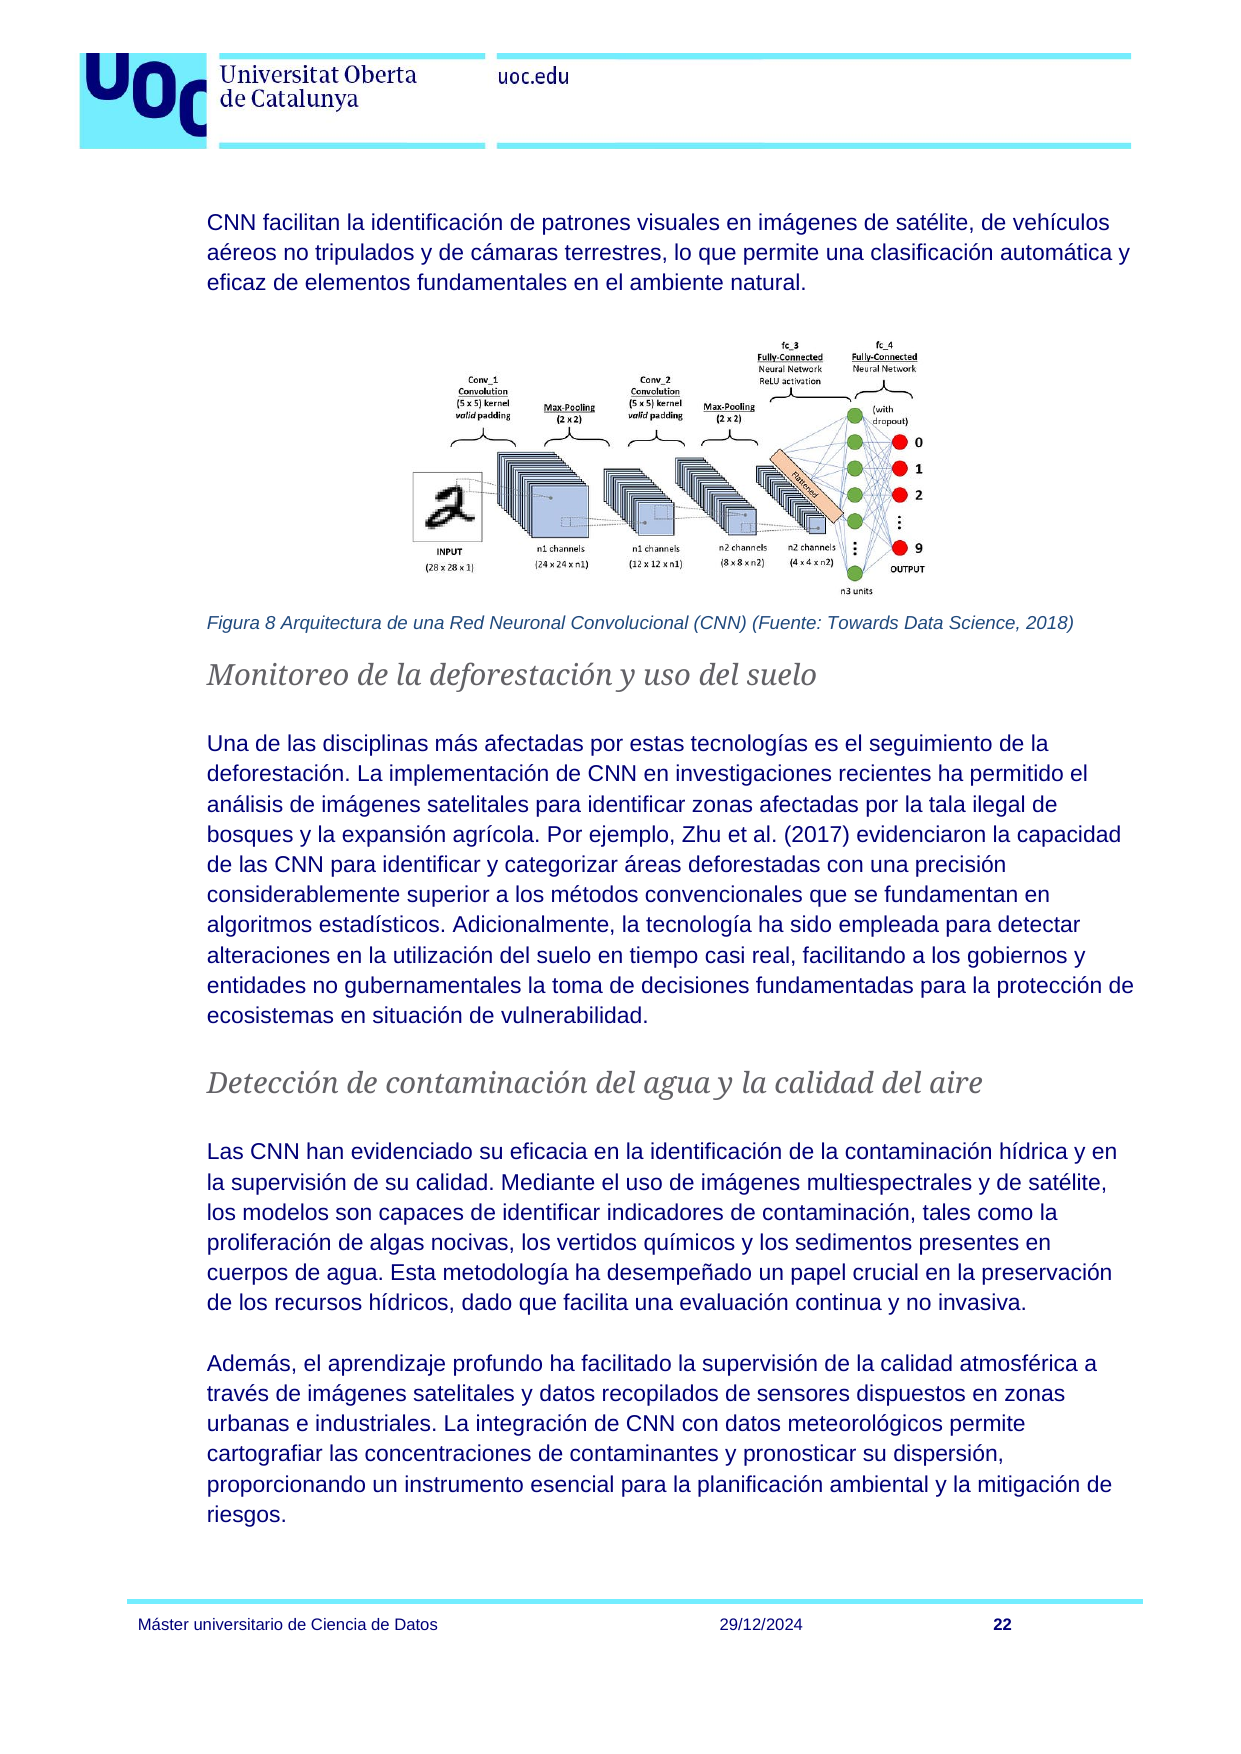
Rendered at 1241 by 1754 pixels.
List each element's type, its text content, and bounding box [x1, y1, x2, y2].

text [207, 30, 1137, 295]
text Las CNN han evidenciado su eficacia en la identificación de la contaminación hídrica y en la supervisión de su calidad. Mediante el uso de imágenes multiespectrales y de satélite, los modelos son capaces de identificar indicadores de contaminación, tales como la proliferación de algas nocivas, los vertidos químicos y los sedimentos presentes en cuerpos de agua. Esta metodología ha desempeñado un papel crucial en la preservación de los recursos hídricos, dado que facilita una evaluación continua y no invasiva. [207, 1138, 1137, 1316]
text Una de las disciplinas más afectadas por estas tecnologías es el seguimiento de la deforestación. La implementación de CNN en investigaciones recientes ha permitido el análisis de imágenes satelitales para identificar zonas afectadas por la tala ilegal de bosques y la expansión agrícola. Por ejemplo, Zhu et al. (2017) evidenciaron la capacidad de las CNN para identificar y categorizar áreas deforestadas con una precisión considerablemente superior a los métodos convencionales que se fundamentan en algoritmos estadísticos. Adicionalmente, la tecnología ha sido empleada para detectar alteraciones en la utilización del suelo en tiempo casi real, facilitando a los gobiernos y entidades no gubernamentales la toma de decisiones fundamentadas para la protección de ecosistemas en situación de vulnerabilidad. [207, 730, 1137, 1028]
picture [411, 329, 932, 609]
picture [74, 53, 207, 149]
text Además, el aprendizaje profundo ha facilitado la supervisión de la calidad atmosférica a través de imágenes satelitales y datos recopilados de sensores dispuestos en zonas urbanas e industriales. La integración de CNN con datos meteorológicos permite cartografiar las concentraciones de contaminantes y pronosticar su dispersión, proporcionando un instrumento esencial para la planificación ambiental y la mitigación de riesgos. [207, 1350, 1137, 1527]
subtitle Monitoreo de la deforestación y uso del suelo [207, 654, 1152, 694]
subtitle Detección de contaminación del agua y la calidad del aire [207, 1062, 1152, 1102]
